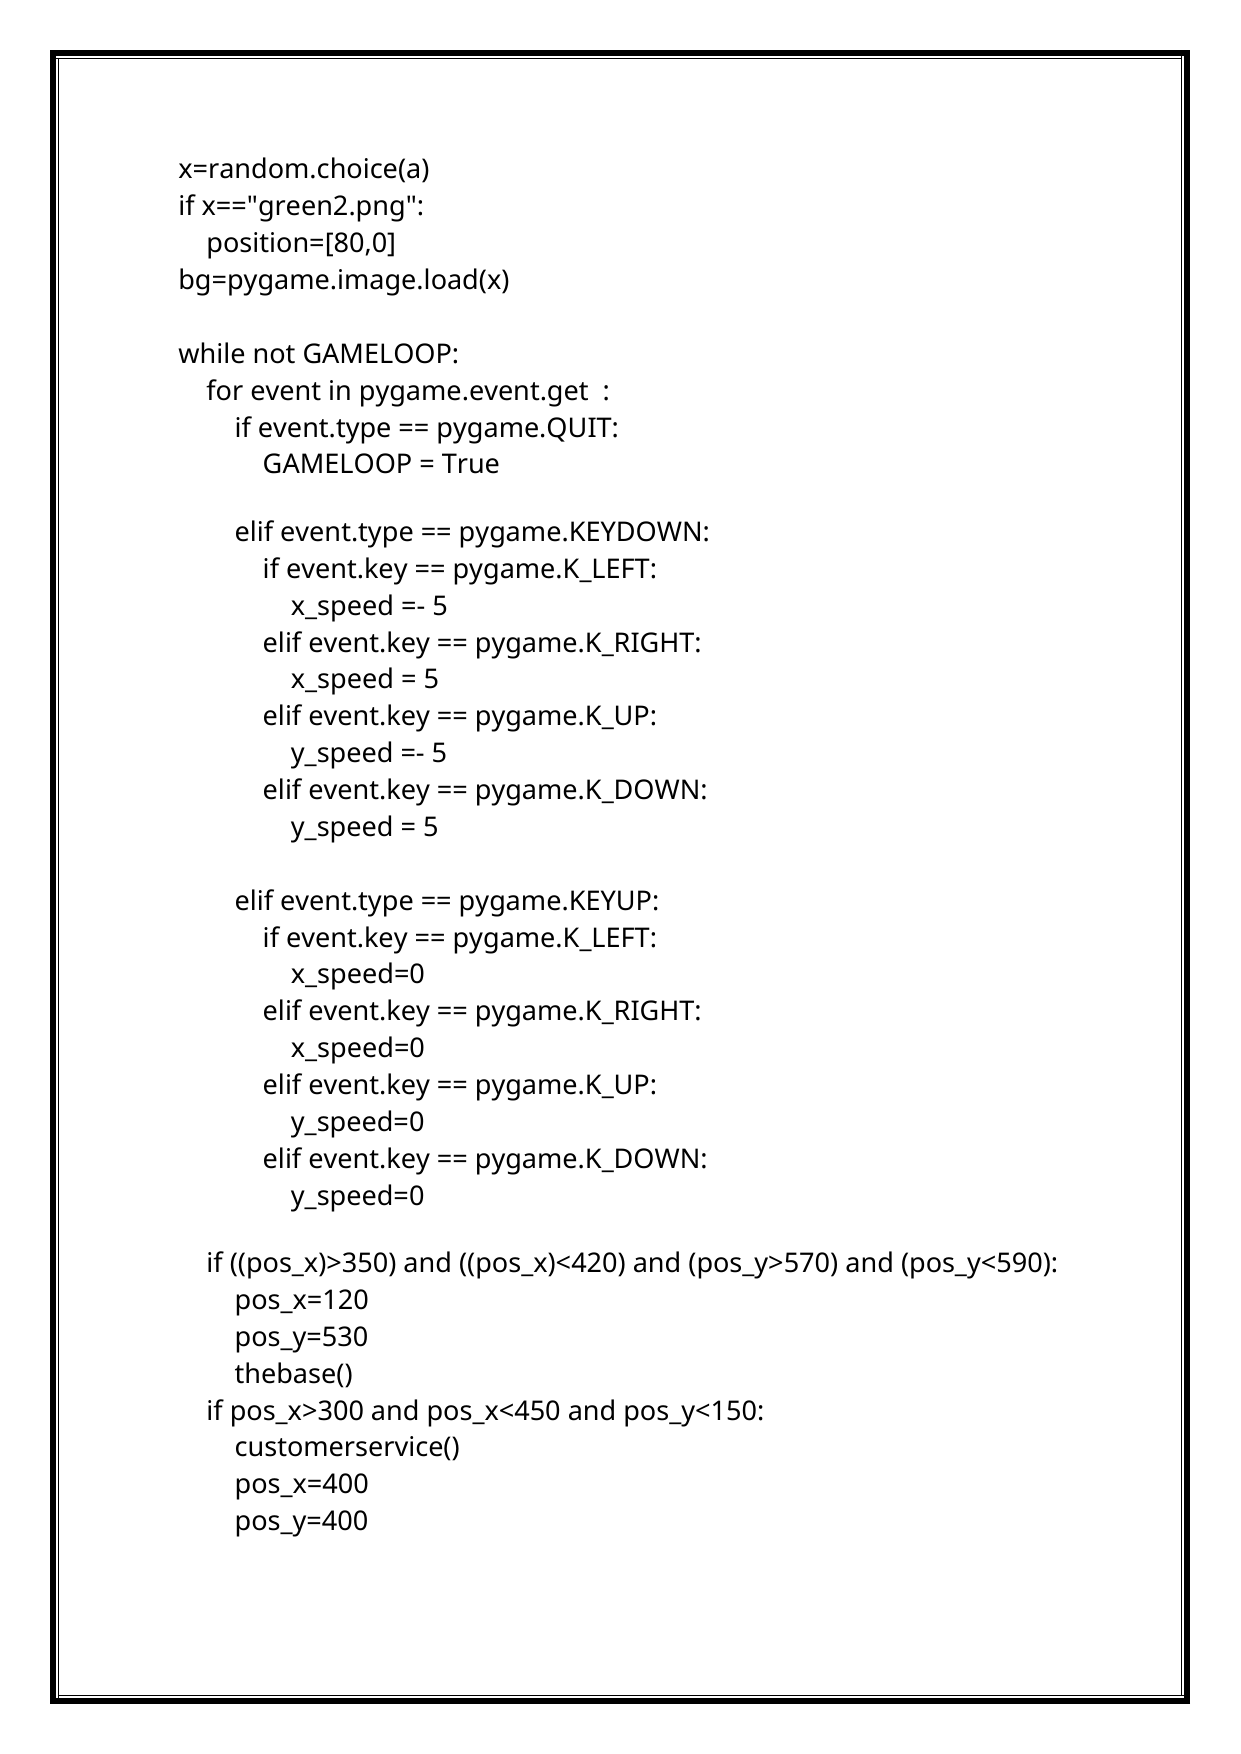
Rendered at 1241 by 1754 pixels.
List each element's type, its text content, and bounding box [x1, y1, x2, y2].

text y_speed = 5 [150, 807, 1090, 844]
text position=[80,0] [150, 224, 1090, 261]
text y_speed=0 [150, 1102, 1090, 1139]
text for event in pygame.event.get : [150, 371, 1090, 408]
text elif event.type == pygame.KEYUP: [150, 881, 1090, 918]
text x_speed=0 [150, 1029, 1090, 1066]
text x_speed =- 5 [150, 586, 1090, 623]
text x=random.choice(a) [150, 150, 1090, 187]
text elif event.key == pygame.K_UP: [150, 1066, 1090, 1102]
text elif event.key == pygame.K_DOWN: [150, 771, 1090, 807]
text if ((pos_x)>350) and ((pos_x)<420) and (pos_y>570) and (pos_y<590): [150, 1243, 1090, 1280]
text elif event.key == pygame.K_UP: [150, 697, 1090, 734]
text elif event.key == pygame.K_DOWN: [150, 1139, 1090, 1176]
text GAMELOOP = True [150, 445, 1090, 482]
text pos_x=400 [150, 1465, 1090, 1502]
text y_speed =- 5 [150, 734, 1090, 771]
text pos_y=400 [150, 1502, 1090, 1538]
text if pos_x>300 and pos_x<450 and pos_y<150: [150, 1391, 1090, 1428]
text x_speed=0 [150, 955, 1090, 992]
text if event.key == pygame.K_LEFT: [150, 918, 1090, 955]
text pos_y=530 [150, 1317, 1090, 1354]
text elif event.type == pygame.KEYDOWN: [150, 512, 1090, 549]
text thebase() [150, 1354, 1090, 1391]
text y_speed=0 [150, 1176, 1090, 1213]
text x_speed = 5 [150, 660, 1090, 697]
text pos_x=120 [150, 1280, 1090, 1317]
text if event.type == pygame.QUIT: [150, 408, 1090, 445]
text customerservice() [150, 1428, 1090, 1465]
text if event.key == pygame.K_LEFT: [150, 549, 1090, 586]
text if x=="green2.png": [150, 187, 1090, 224]
text while not GAMELOOP: [150, 334, 1090, 371]
text bg=pygame.image.load(x) [150, 261, 1090, 297]
text elif event.key == pygame.K_RIGHT: [150, 623, 1090, 660]
text elif event.key == pygame.K_RIGHT: [150, 992, 1090, 1029]
